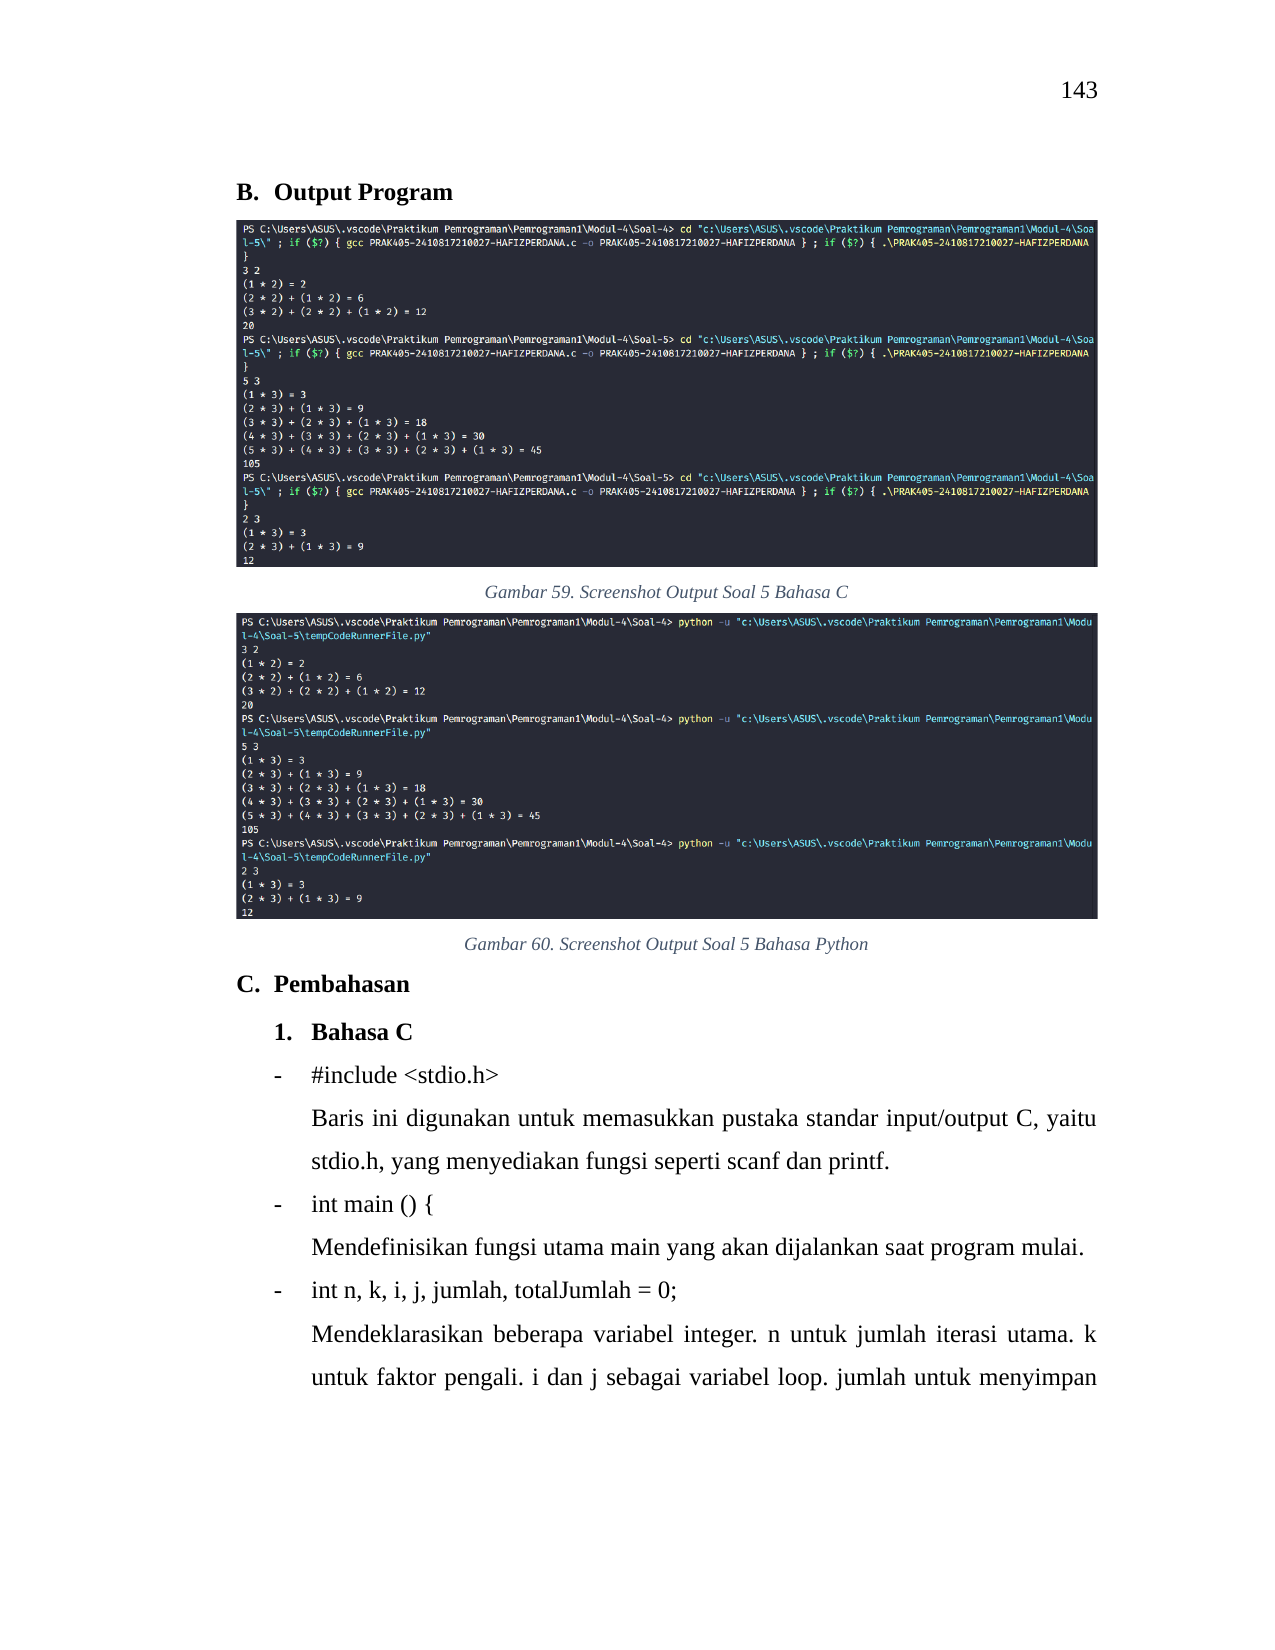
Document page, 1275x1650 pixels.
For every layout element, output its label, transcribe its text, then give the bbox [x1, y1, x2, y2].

subtitle Pembahasan [236, 969, 1098, 998]
picture [236, 613, 1098, 919]
list Baris ini digunakan untuk memasukkan pustaka standar input/output C, yaitu stdio.h, yang menyediakan fungsi seperti scanf dan printf. [311, 1103, 1098, 1175]
list int main () { [274, 1189, 1098, 1218]
picture [236, 220, 1098, 567]
subtitle Output Program [236, 177, 1098, 206]
list Mendefinisikan fungsi utama main yang akan dijalankan saat program mulai. [311, 1232, 1098, 1261]
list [311, 1319, 1098, 1391]
list int n, k, i, j, jumlah, totalJumlah = 0; [274, 1276, 1098, 1304]
list #include <stdio.h> [274, 1060, 1098, 1089]
subtitle Bahasa C [274, 1017, 1098, 1046]
